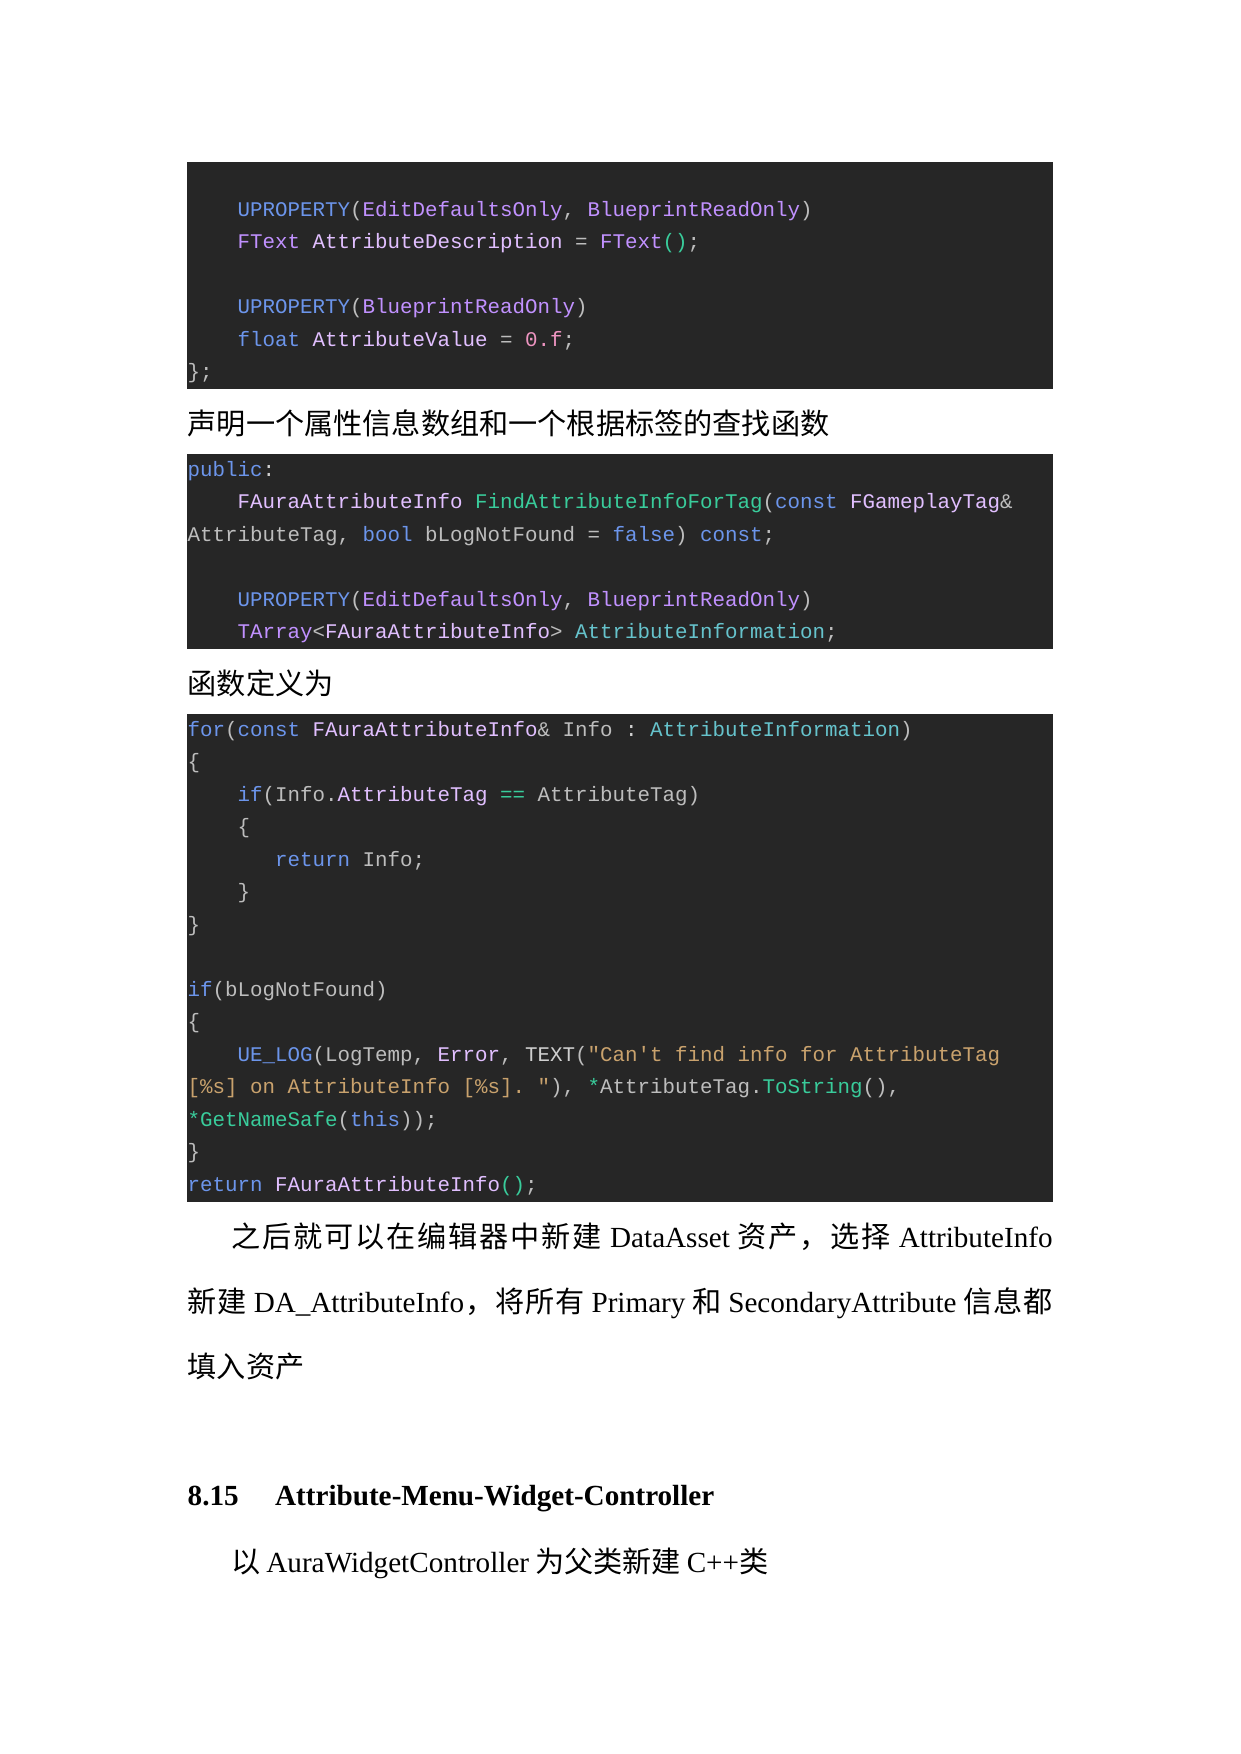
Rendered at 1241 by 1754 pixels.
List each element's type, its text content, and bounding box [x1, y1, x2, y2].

text 之后就可以在编辑器中新建DataAsset资产，选择AttributeInfo新建DA_AttributeInfo，将所有Primary和SecondaryAttribute信息都填入资产 [187, 1202, 1053, 1397]
list Attribute-Menu-Widget-Controller [187, 1462, 1053, 1527]
text 函数定义为 [187, 649, 1053, 714]
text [187, 162, 1053, 389]
text for(const FAuraAttributeInfo& Info : AttributeInformation) { if(Info.AttributeTag == AttributeTag) { return Info; } } if(bLogNotFound) { UE_LOG(LogTemp, Error, TEXT("Can't find info for AttributeTag [%s] on AttributeInfo [%s]. "), *AttributeTag.ToString(), *GetNameSafe(this)); } return FAuraAttributeInfo(); [187, 714, 1053, 1202]
text 声明一个属性信息数组和一个根据标签的查找函数 [187, 389, 1053, 454]
text public: FAuraAttributeInfo FindAttributeInfoForTag(const FGameplayTag& AttributeTag, bool bLogNotFound = false) const; UPROPERTY(EditDefaultsOnly, BlueprintReadOnly) TArray<FAuraAttributeInfo> AttributeInformation; [187, 454, 1053, 649]
text 以AuraWidgetController为父类新建C++类 [187, 1527, 1053, 1592]
